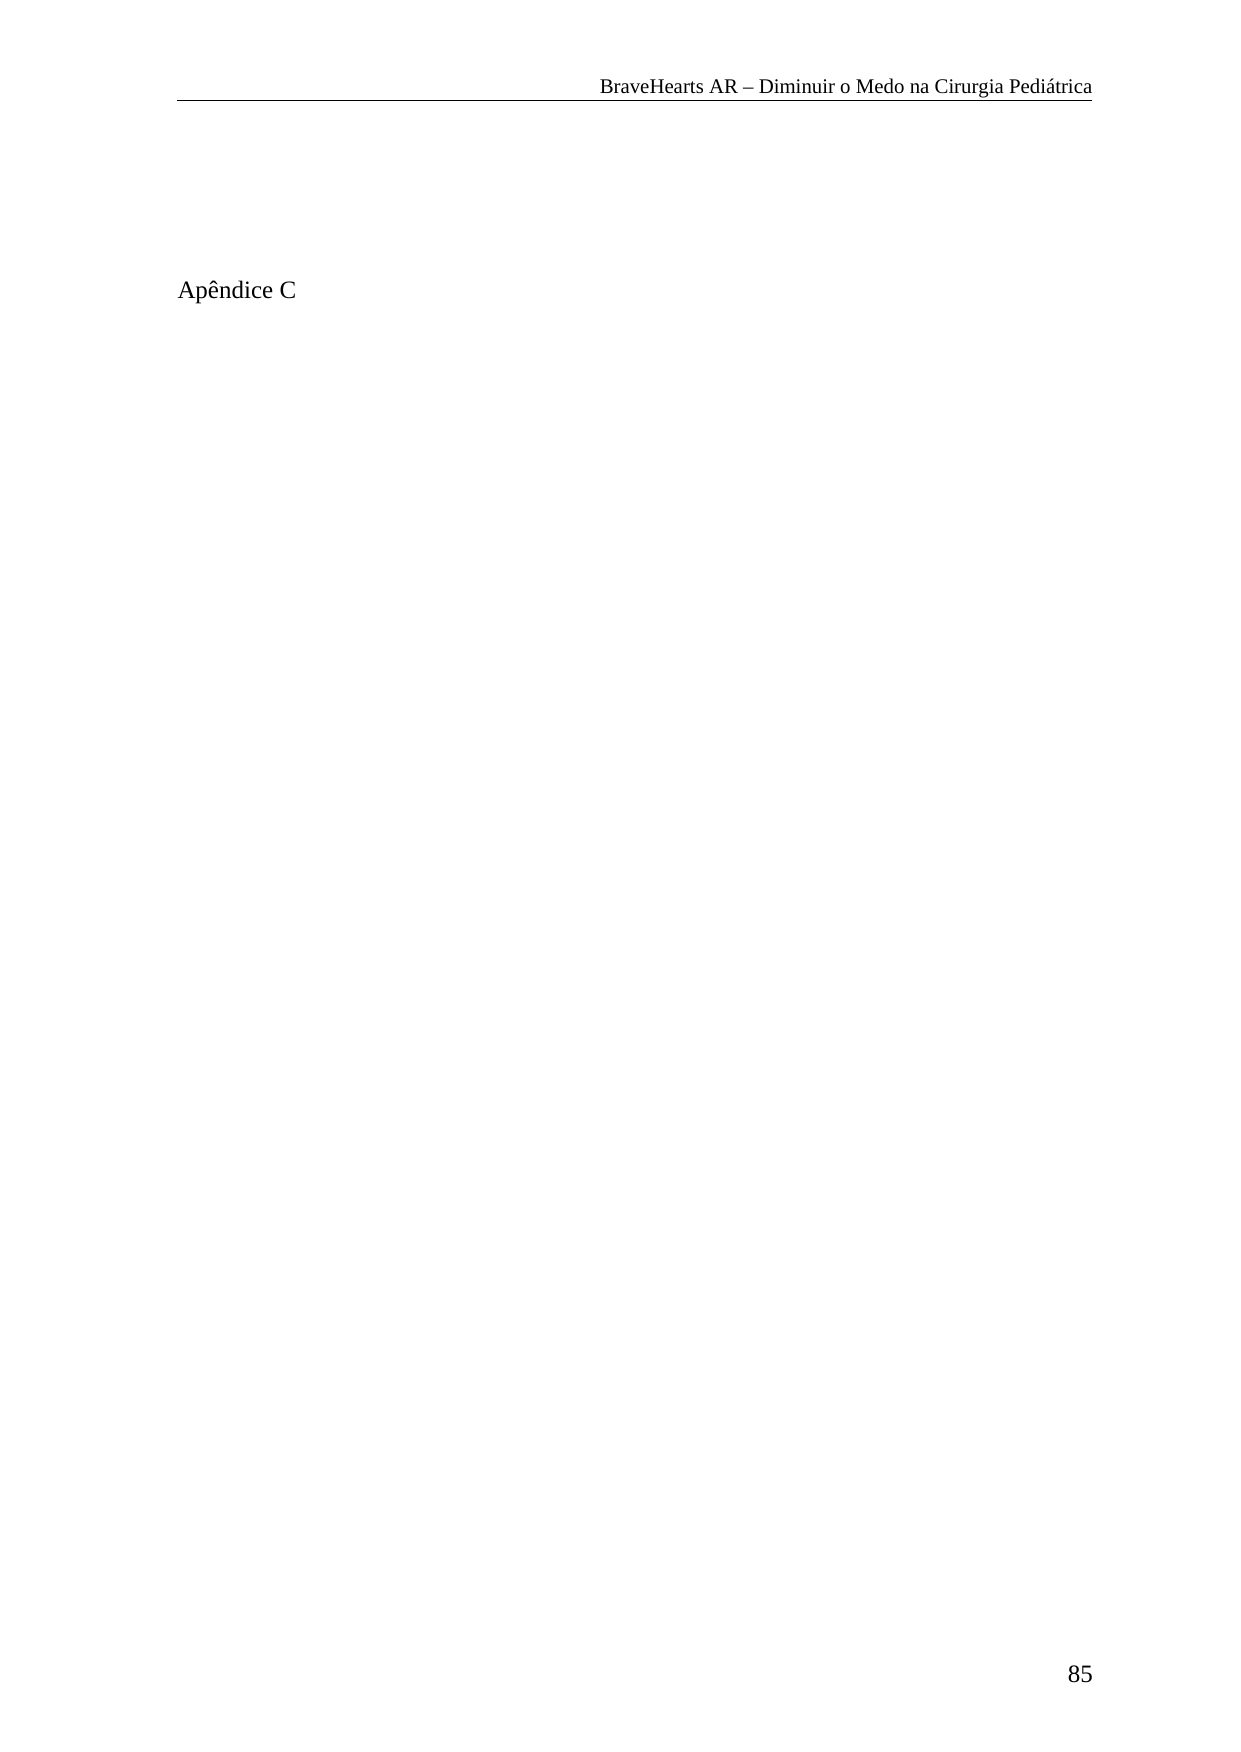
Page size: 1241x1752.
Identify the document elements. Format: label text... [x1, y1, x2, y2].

text Apêndice C [177, 276, 1092, 304]
